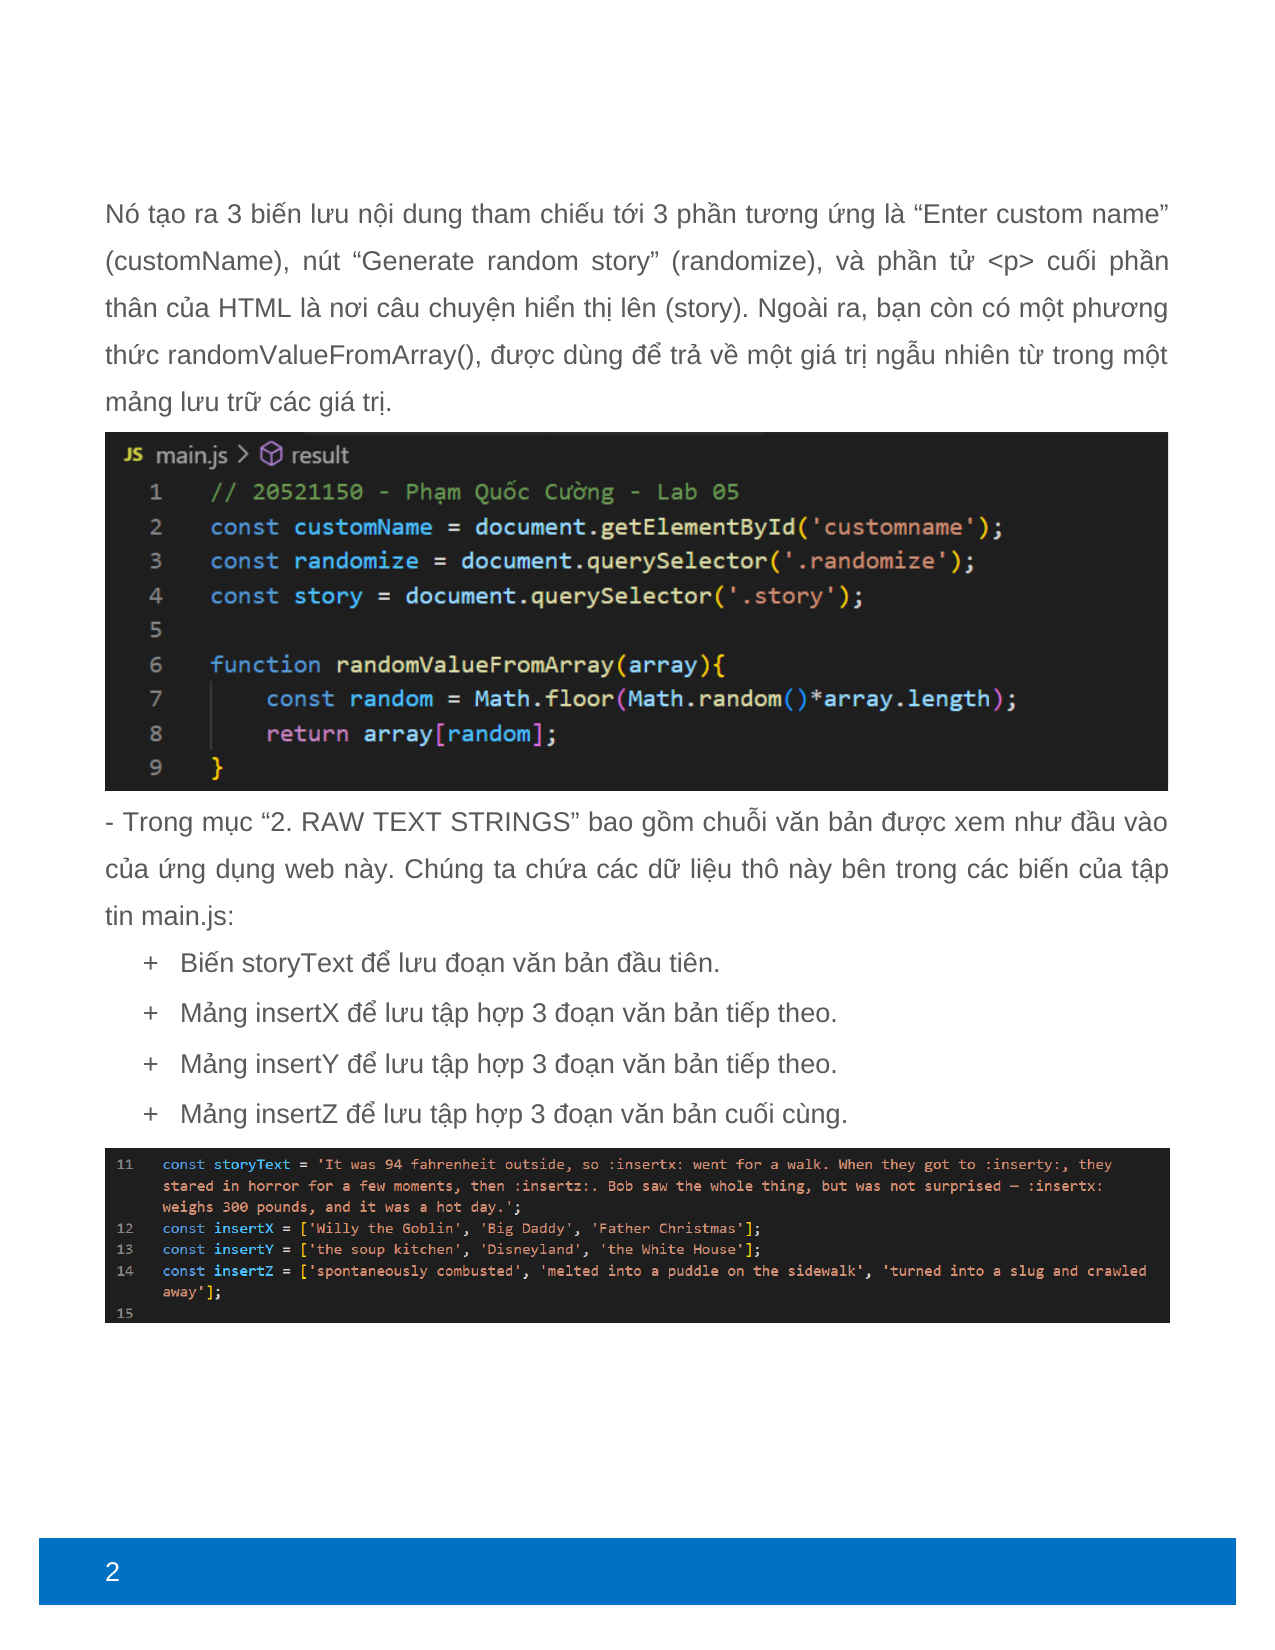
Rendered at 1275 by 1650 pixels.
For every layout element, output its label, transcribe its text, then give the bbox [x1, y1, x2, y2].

list Mảng insertY để lưu tập hợp 3 đoạn văn bản tiếp theo. [142, 1048, 1170, 1081]
text Nó tạo ra 3 biến lưu nội dung tham chiếu tới 3 phần tương ứng là “Enter custom name” (customName), nút “Generate random story” (randomize), và phần tử <p> cuối phần thân của HTML là nơi câu chuyện hiển thị lên (story). Ngoài ra, bạn còn có một phương thức randomValueFromArray(), được dùng để trả về một giá trị ngẫu nhiên từ trong một mảng lưu trữ các giá trị. [105, 198, 1170, 417]
list Mảng insertZ để lưu tập hợp 3 đoạn văn bản cuối cùng. [142, 1098, 1170, 1132]
list Mảng insertX để lưu tập hợp 3 đoạn văn bản tiếp theo. [142, 997, 1170, 1031]
picture [105, 432, 1169, 791]
list Biến storyText để lưu đoạn văn bản đầu tiên. [142, 947, 1170, 981]
text - Trong mục “2. RAW TEXT STRINGS” bao gồm chuỗi văn bản được xem như đầu vào của ứng dụng web này. Chúng ta chứa các dữ liệu thô này bên trong các biến của tập tin main.js: [105, 806, 1170, 931]
picture [105, 1148, 1170, 1323]
